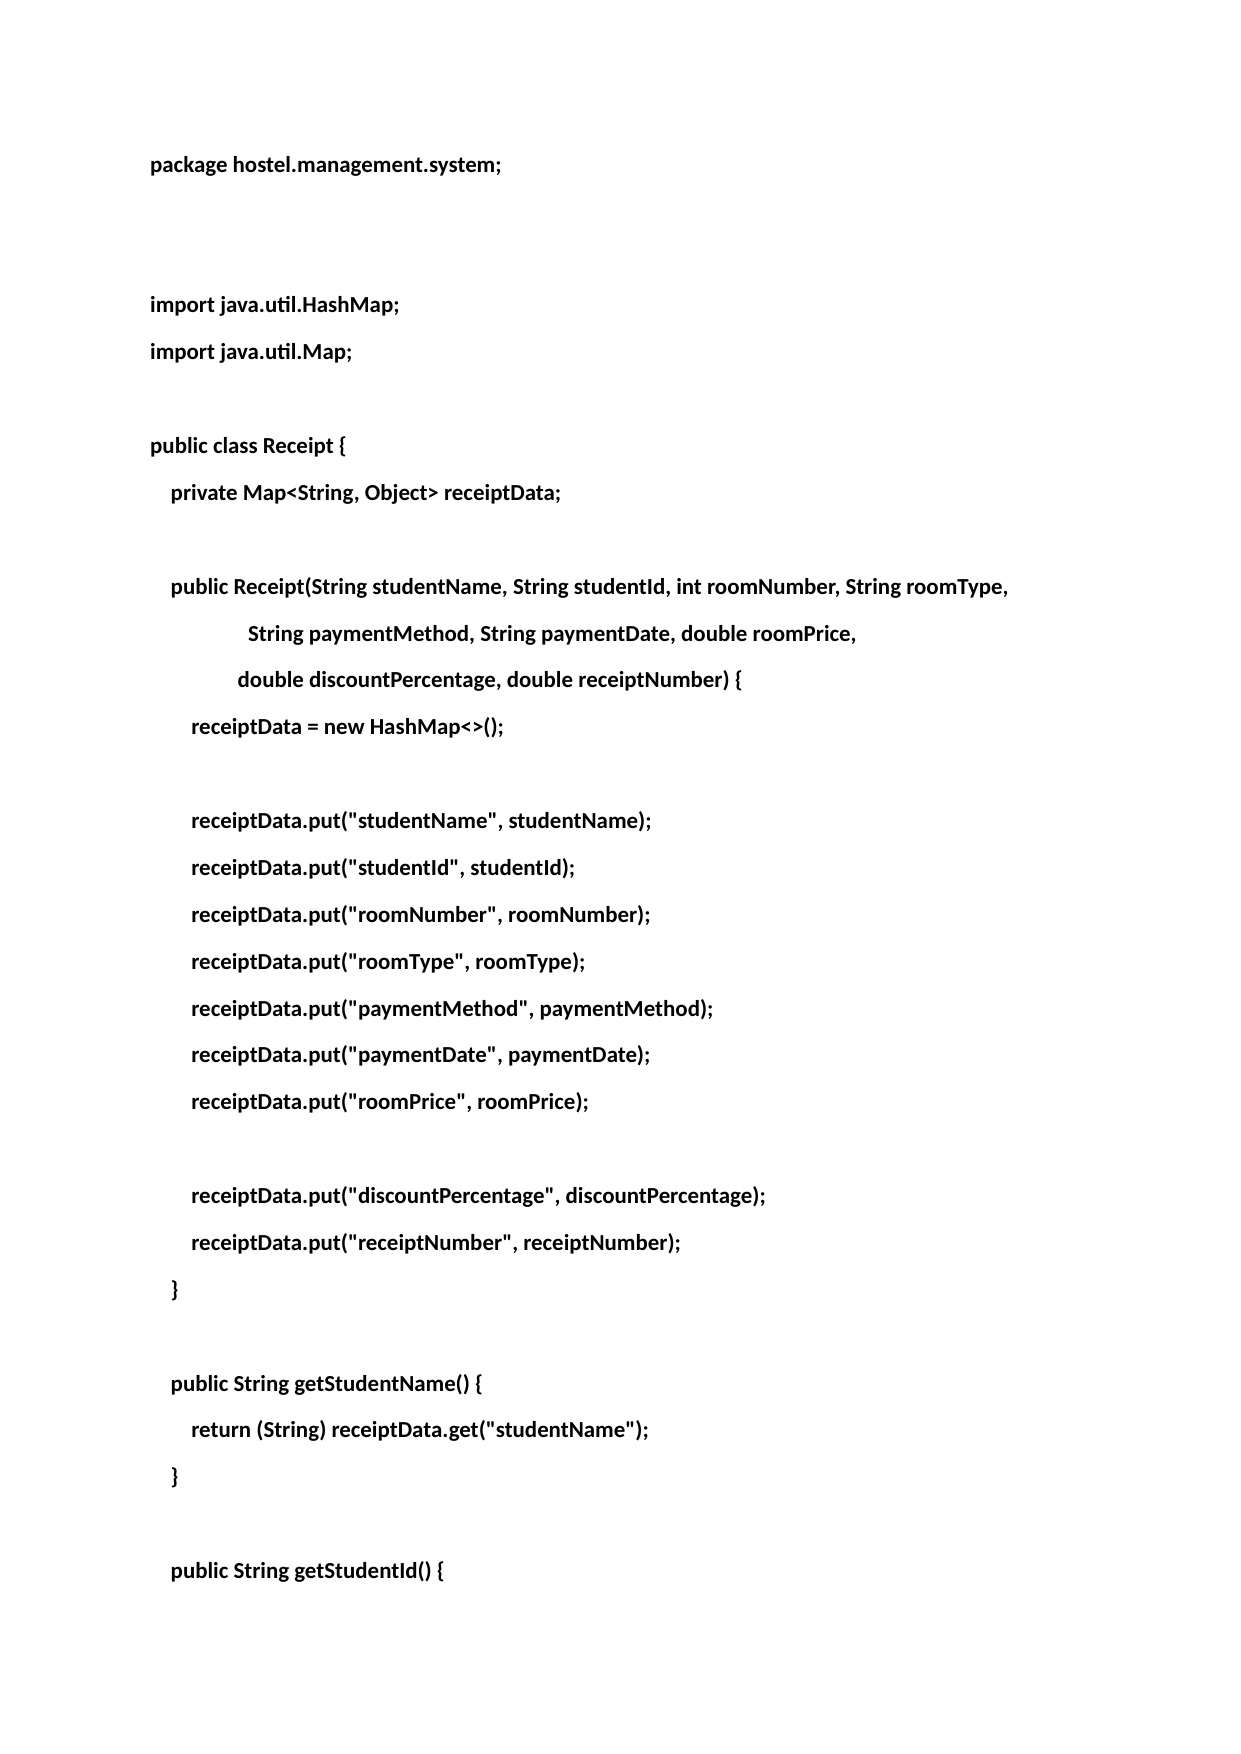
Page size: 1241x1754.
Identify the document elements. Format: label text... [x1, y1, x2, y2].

text private Map<String, Object> receiptData; [150, 478, 1090, 506]
text receiptData.put("discountPercentage", discountPercentage); [150, 1181, 1090, 1209]
text } [150, 1275, 1090, 1303]
text String paymentMethod, String paymentDate, double roomPrice, [150, 619, 1090, 647]
text receiptData.put("studentName", studentName); [150, 806, 1090, 834]
text package hostel.management.system; [150, 150, 1090, 178]
text receiptData.put("paymentDate", paymentDate); [150, 1041, 1090, 1069]
text public String getStudentName() { [150, 1369, 1090, 1397]
text receiptData.put("roomNumber", roomNumber); [150, 900, 1090, 928]
text import java.util.HashMap; [150, 291, 1090, 319]
text receiptData.put("paymentMethod", paymentMethod); [150, 994, 1090, 1022]
text receiptData.put("receiptNumber", receiptNumber); [150, 1228, 1090, 1256]
text } [150, 1462, 1090, 1491]
text return (String) receiptData.get("studentName"); [150, 1416, 1090, 1444]
text receiptData.put("roomPrice", roomPrice); [150, 1087, 1090, 1116]
text public Receipt(String studentName, String studentId, int roomNumber, String roomType, [150, 572, 1090, 600]
text receiptData.put("studentId", studentId); [150, 853, 1090, 881]
text receiptData = new HashMap<>(); [150, 712, 1090, 741]
text public class Receipt { [150, 431, 1090, 459]
text public String getStudentId() { [150, 1556, 1090, 1584]
text receiptData.put("roomType", roomType); [150, 947, 1090, 975]
text import java.util.Map; [150, 337, 1090, 366]
text double discountPercentage, double receiptNumber) { [150, 666, 1090, 694]
